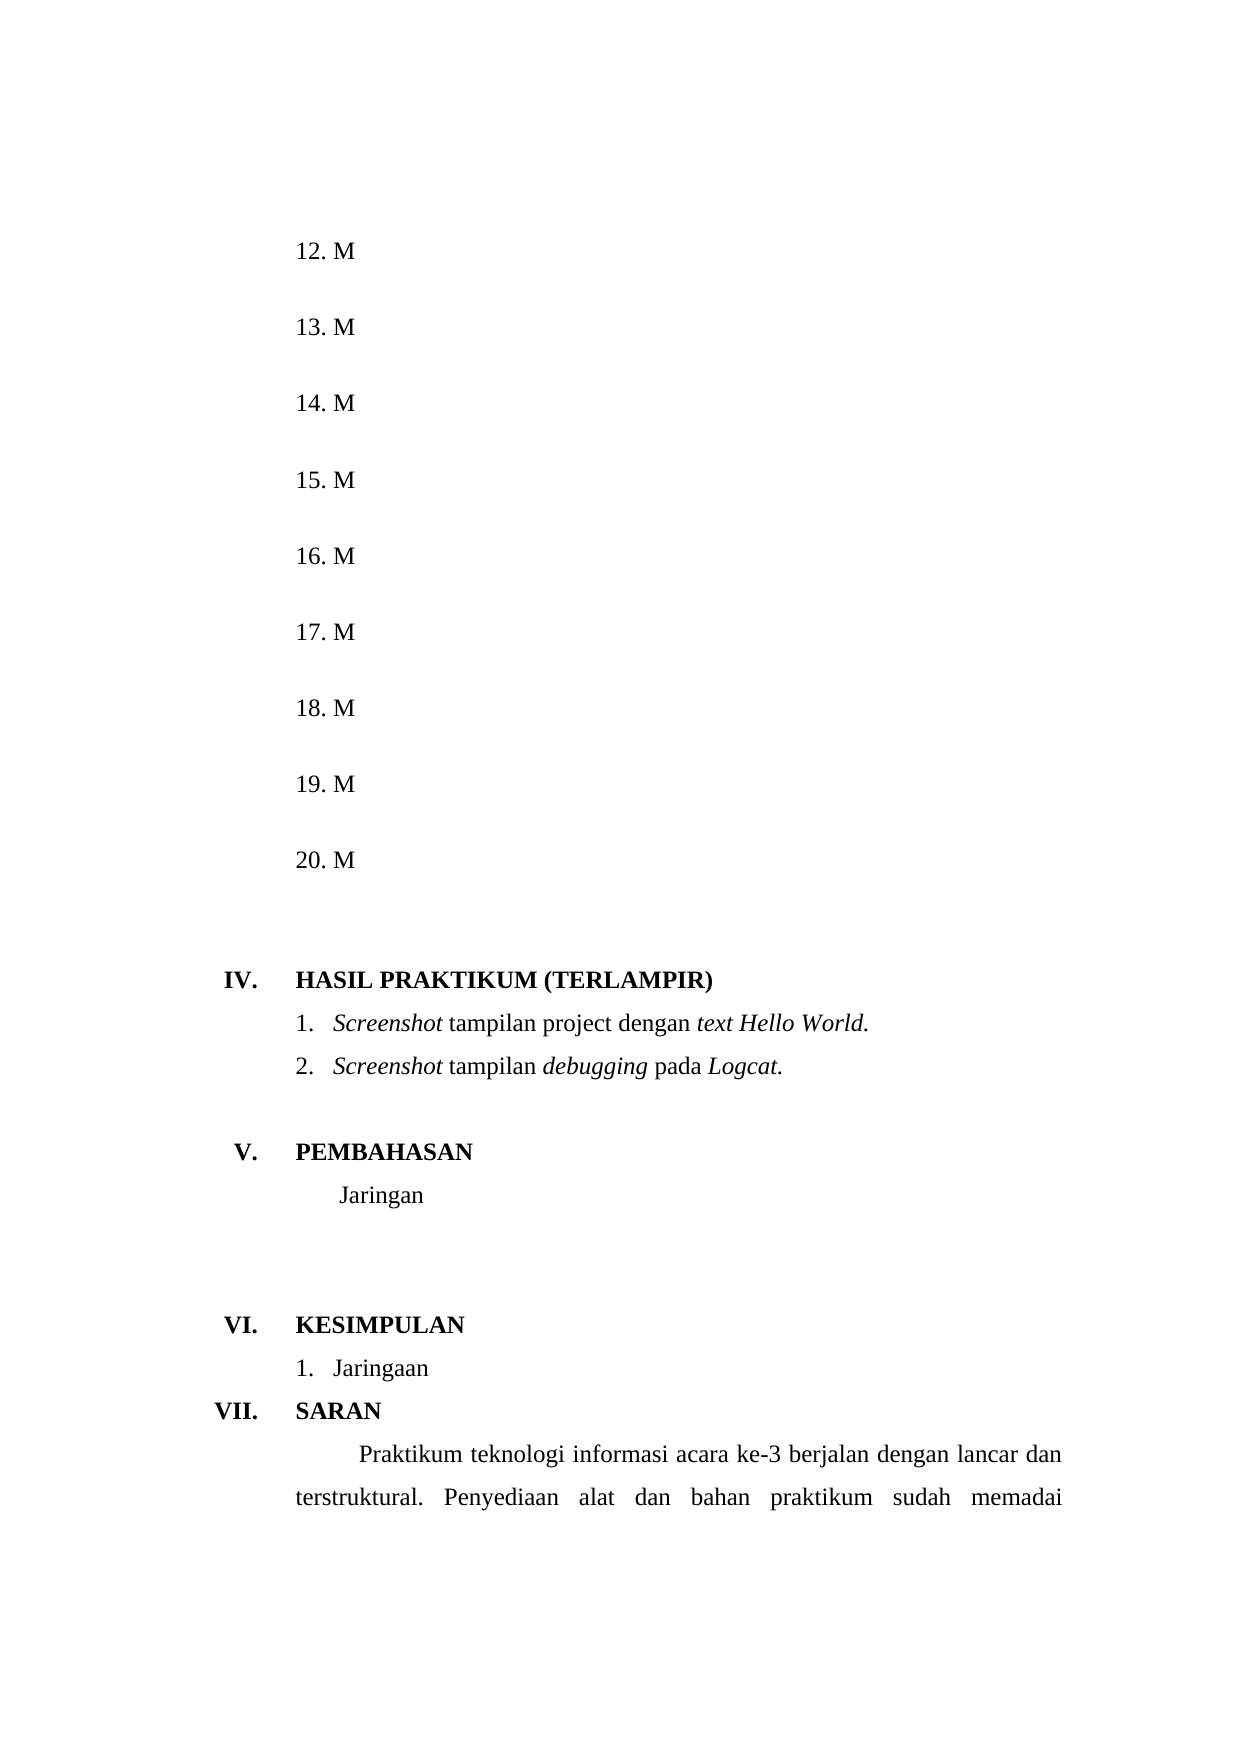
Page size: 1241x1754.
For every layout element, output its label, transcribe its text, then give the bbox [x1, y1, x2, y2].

list Jaringan [295, 1180, 1063, 1209]
list KESIMPULAN [258, 1310, 1063, 1338]
list M [295, 541, 1063, 569]
list Screenshot tampilan project dengan text Hello World. [295, 1008, 1063, 1037]
list SARAN [258, 1396, 1063, 1425]
list M [295, 388, 1063, 417]
list M [295, 617, 1063, 646]
list Screenshot tampilan debugging pada Logcat. [295, 1051, 1063, 1080]
list M [295, 465, 1063, 493]
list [295, 1439, 1063, 1511]
list M [295, 693, 1063, 722]
list Jaringaan [295, 1353, 1063, 1382]
list HASIL PRAKTIKUM (TERLAMPIR) [258, 965, 1063, 993]
list M [295, 312, 1063, 341]
list M [295, 236, 1063, 265]
list M [295, 769, 1063, 798]
list M [295, 845, 1063, 874]
list PEMBAHASAN [258, 1137, 1063, 1166]
